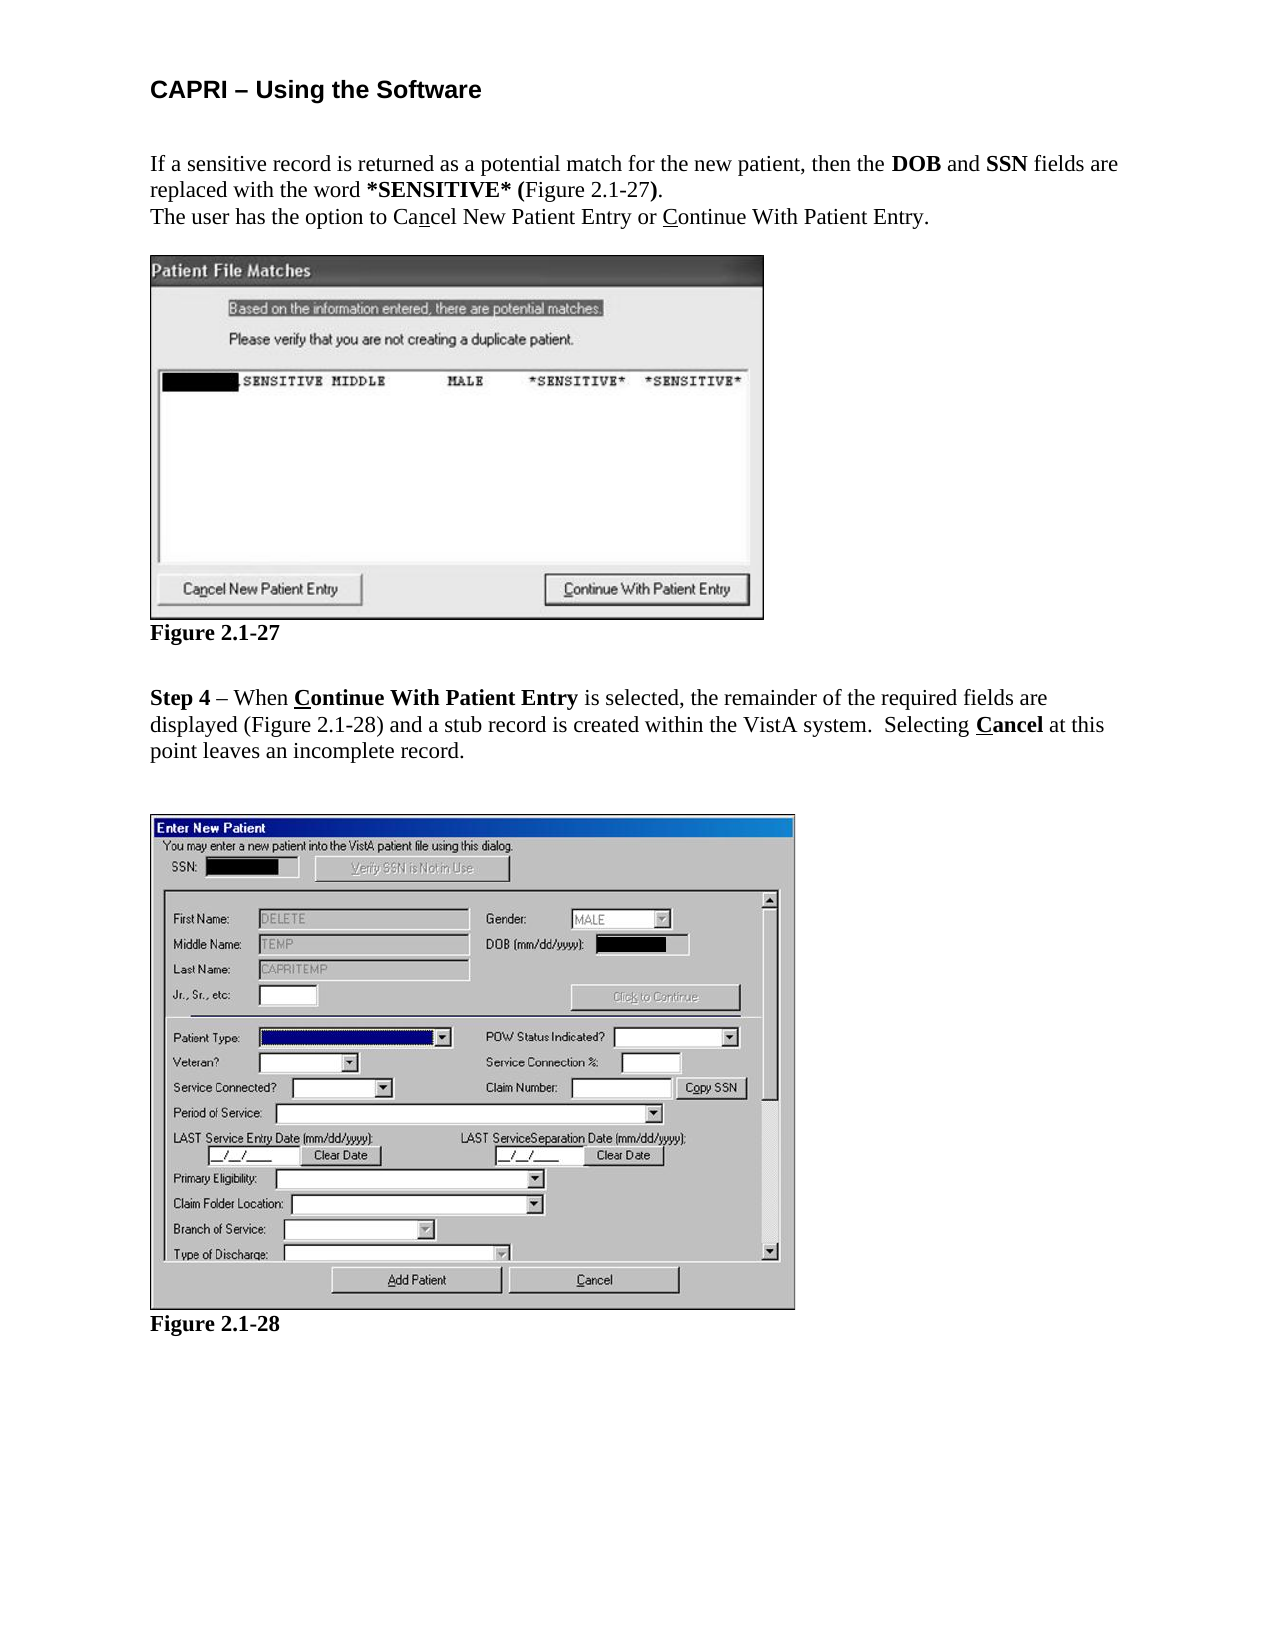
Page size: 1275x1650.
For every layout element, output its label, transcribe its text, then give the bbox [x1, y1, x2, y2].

text The user has the option to Cancel New Patient Entry or Continue With Patient Entry. [150, 203, 1125, 229]
picture [150, 814, 796, 1310]
picture [150, 255, 764, 620]
